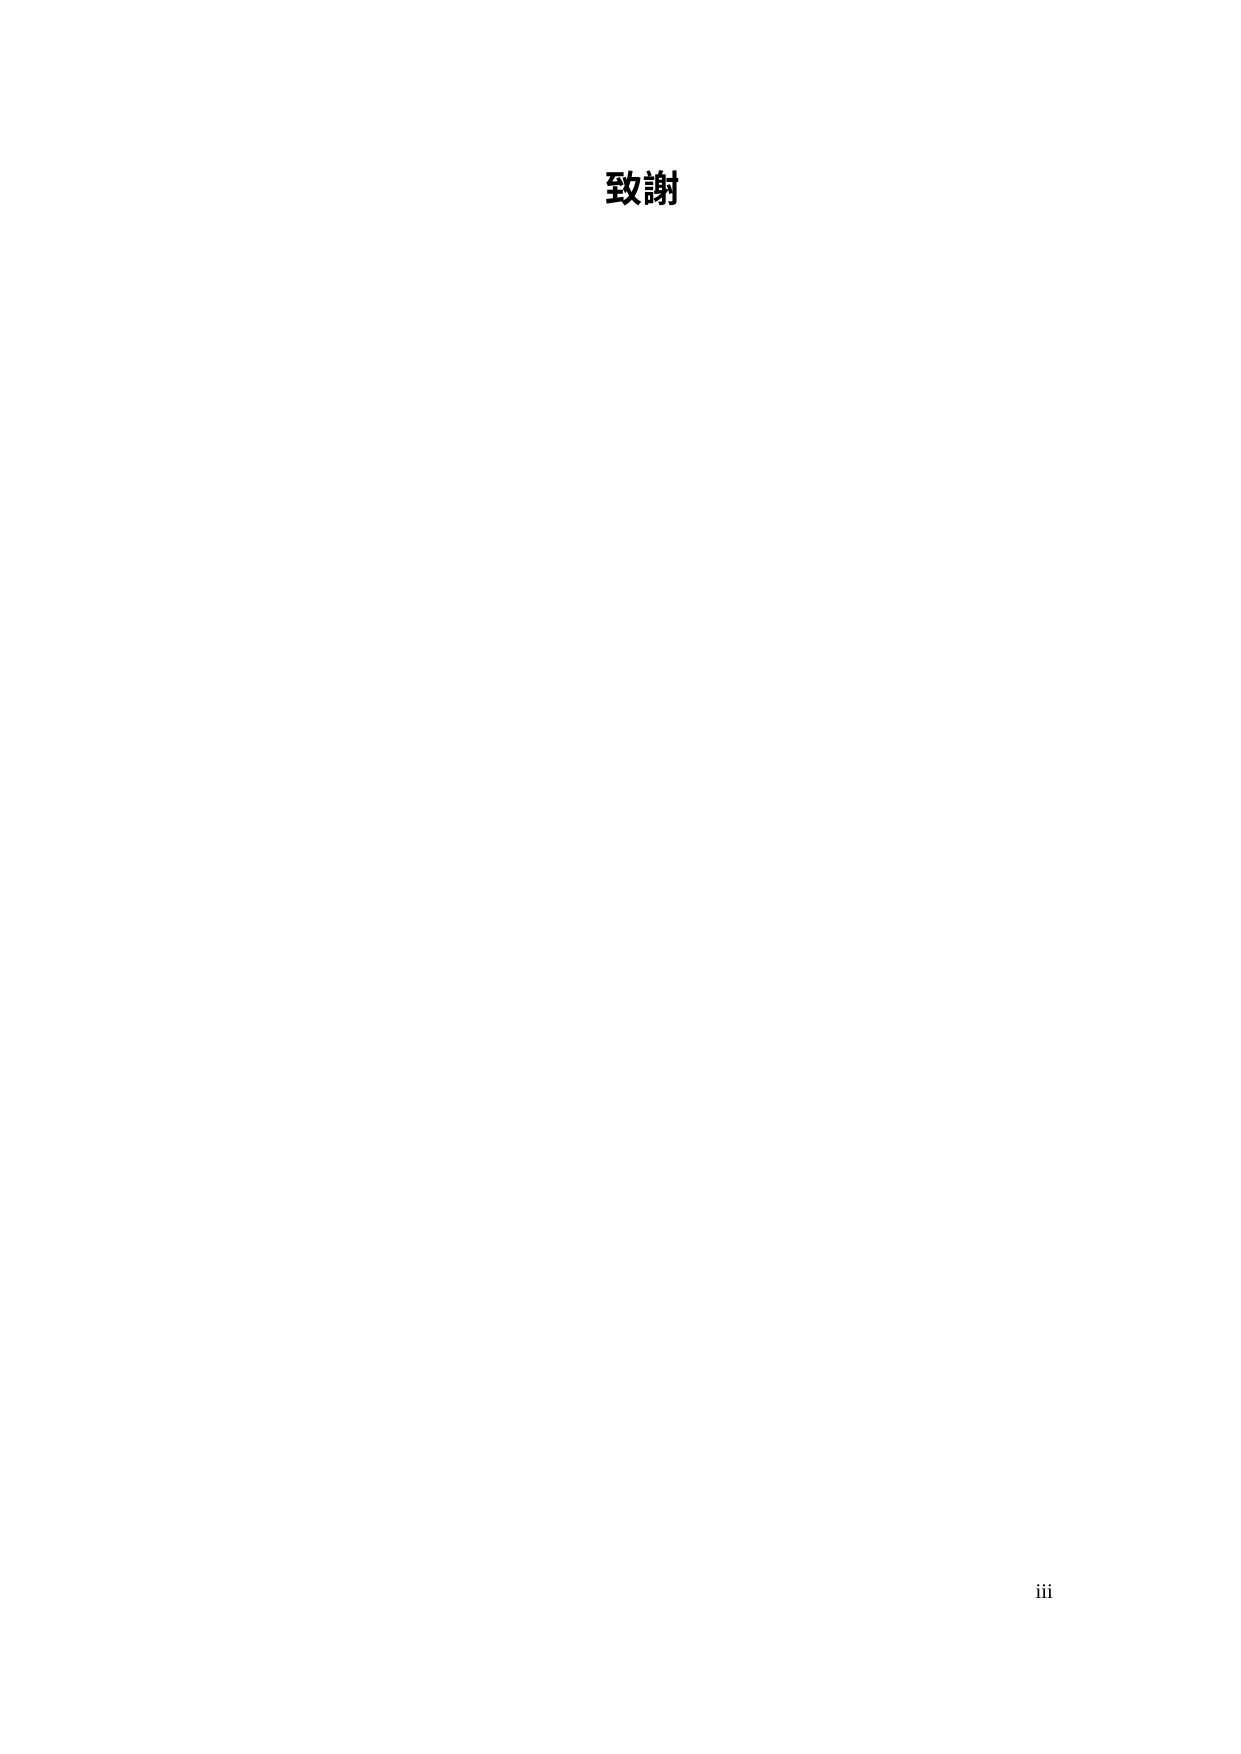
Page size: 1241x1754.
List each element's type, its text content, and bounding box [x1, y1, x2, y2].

title 致謝 [187, 159, 1053, 213]
